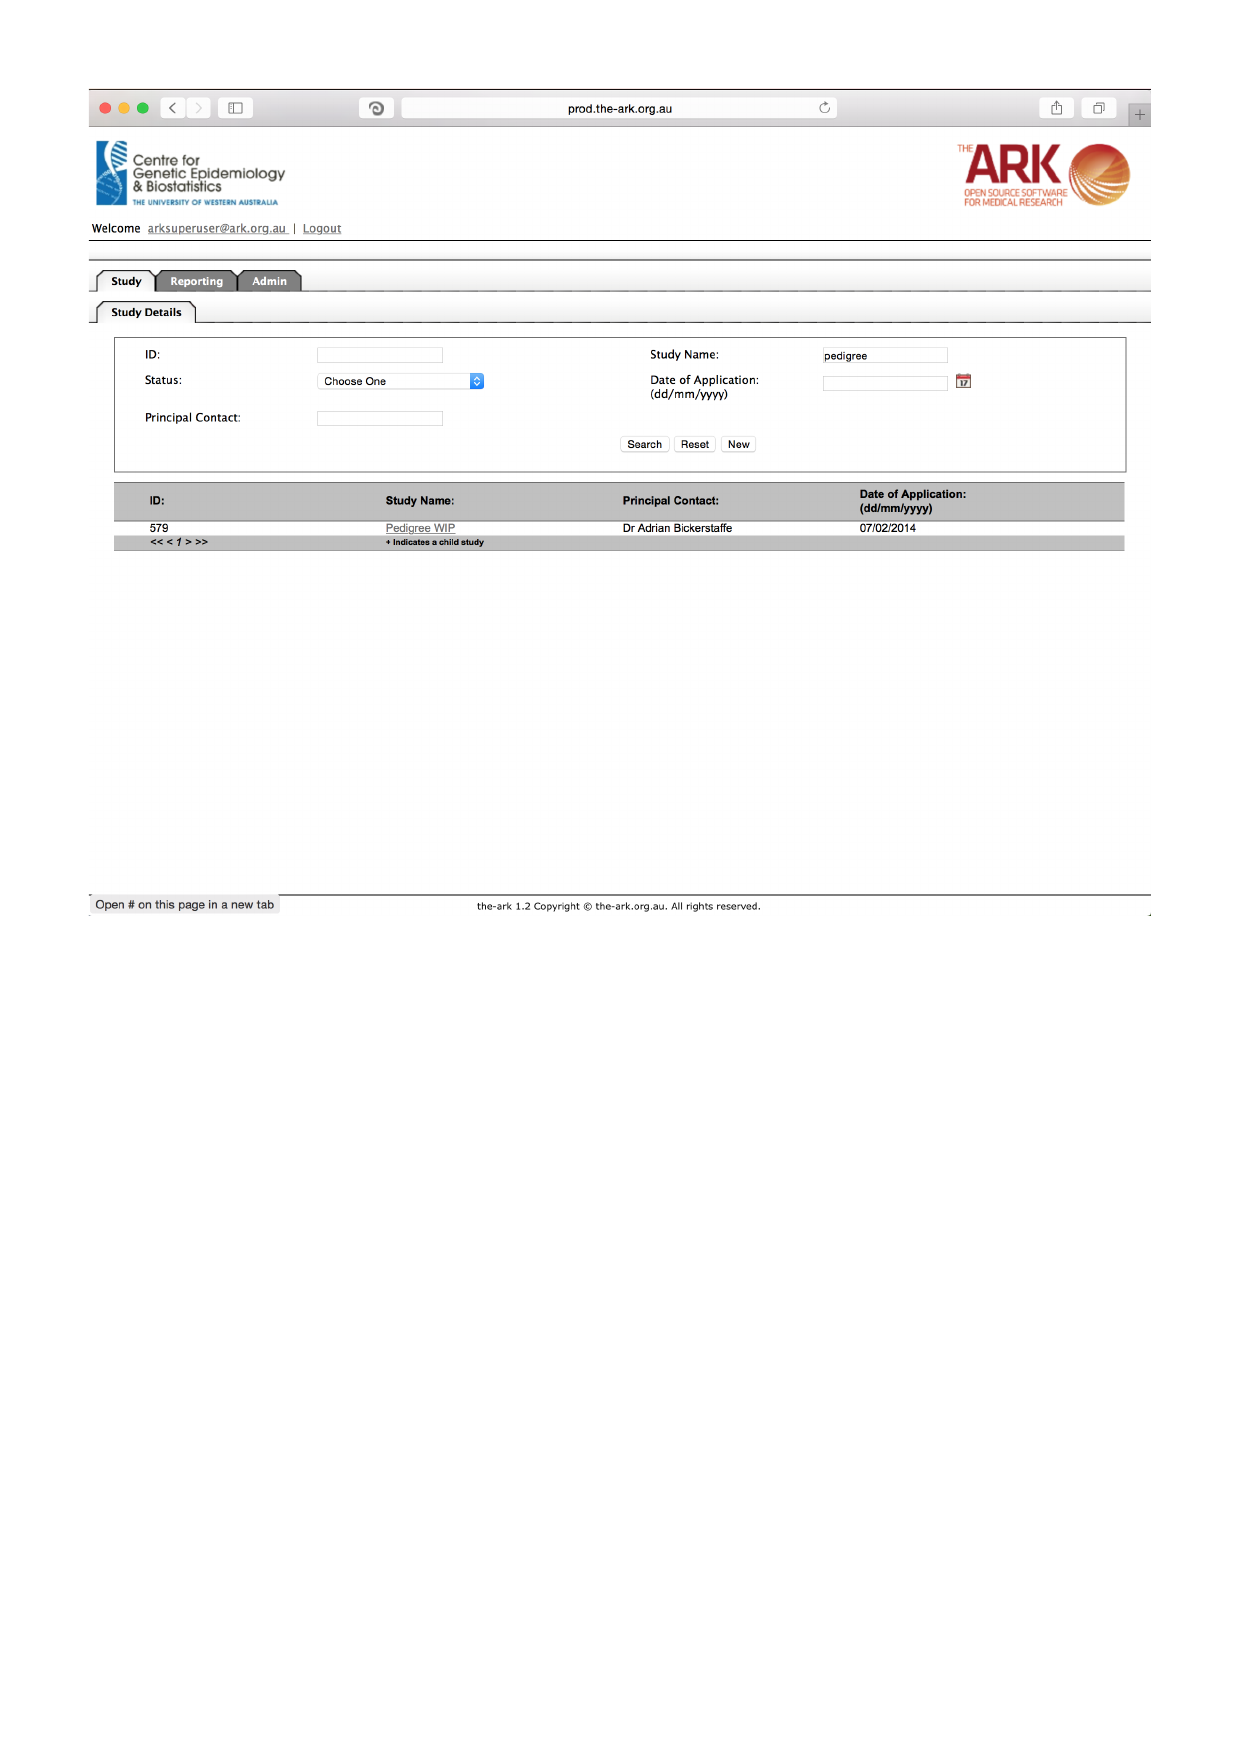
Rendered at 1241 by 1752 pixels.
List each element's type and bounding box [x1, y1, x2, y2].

picture [88, 88, 1151, 916]
